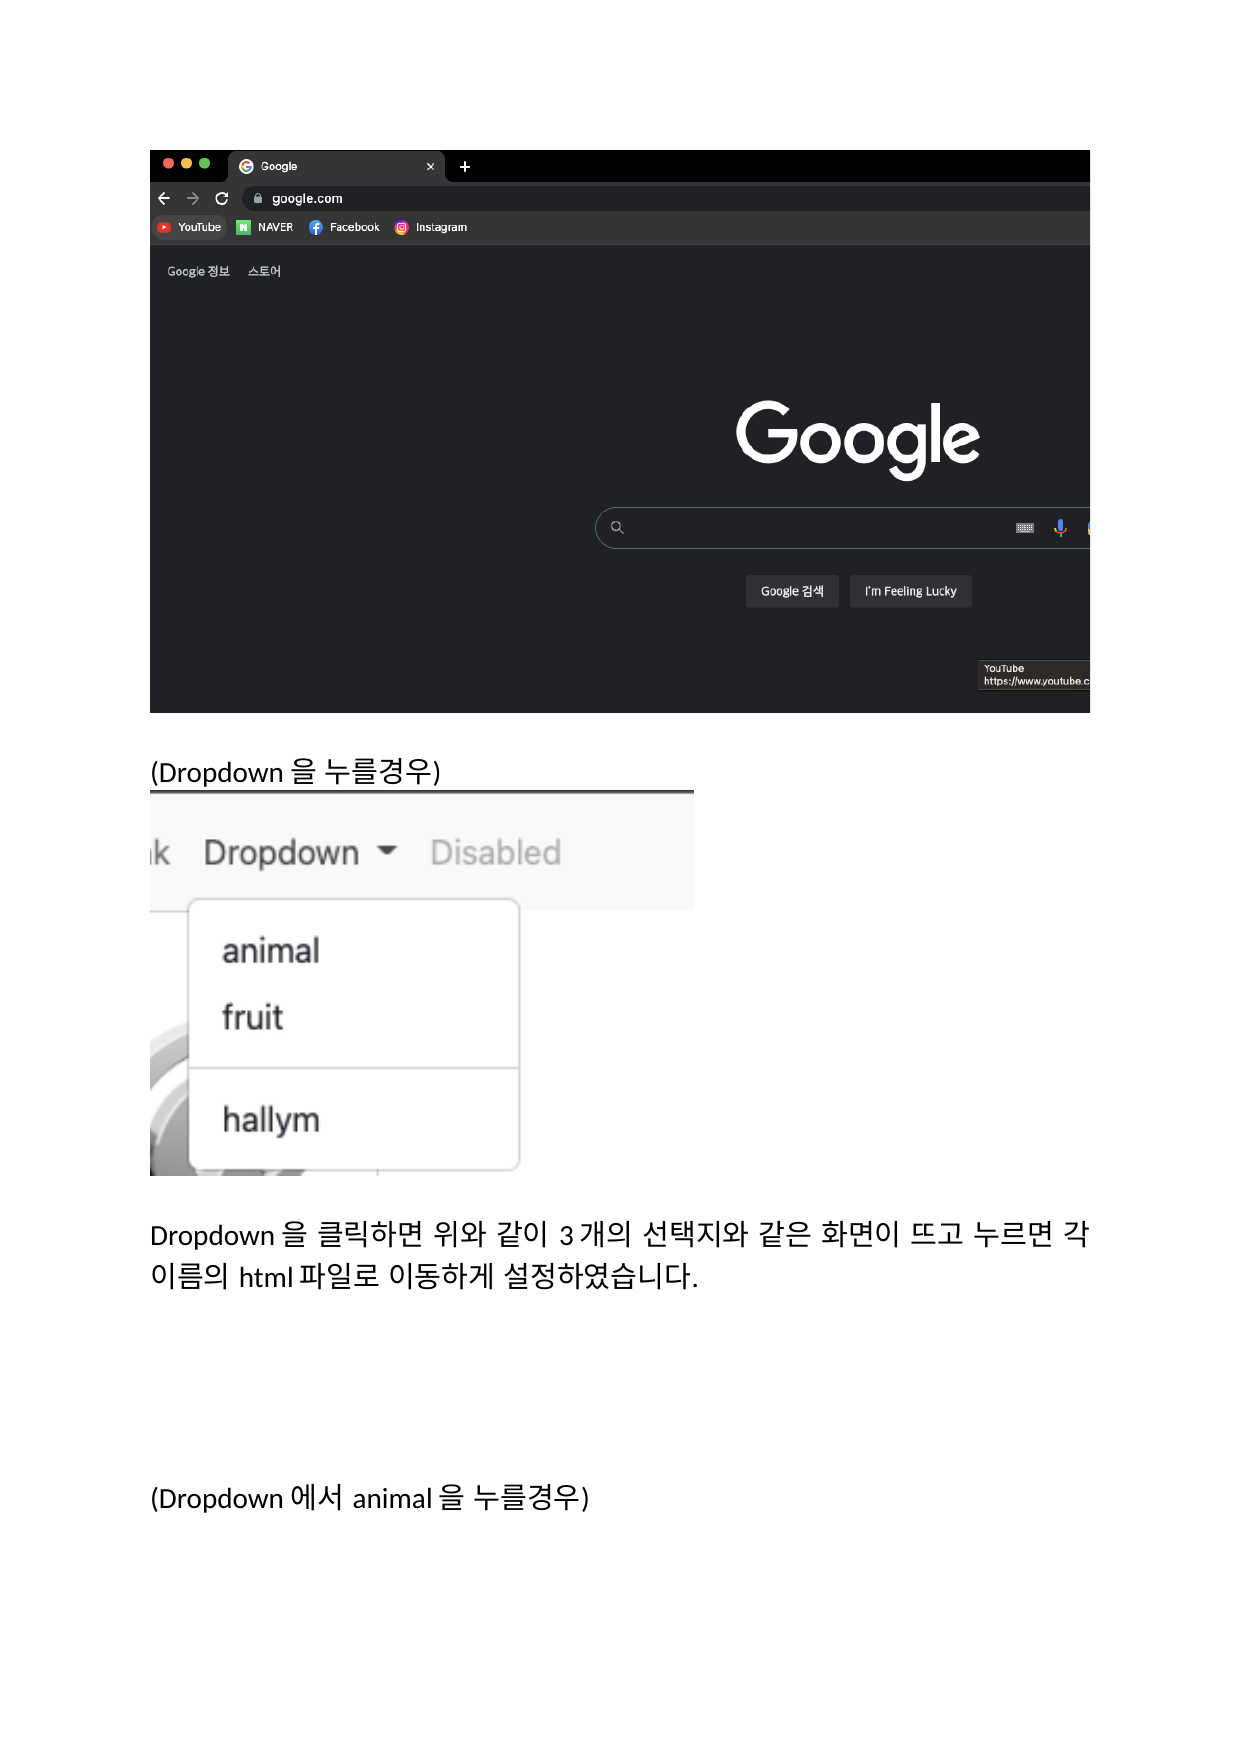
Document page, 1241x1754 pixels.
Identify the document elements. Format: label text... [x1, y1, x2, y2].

text (Dropdown을 누를경우) [150, 748, 1090, 791]
picture [150, 790, 694, 1176]
text (Dropdown 에서 animal을 누를경우) [150, 1474, 1090, 1517]
text Dropdown을 클릭하면 위와 같이 3개의 선택지와 같은 화면이 뜨고 누르면 각 이름의 html파일로 이동하게 설정하였습니다. [150, 1212, 1090, 1296]
picture [150, 150, 1091, 713]
